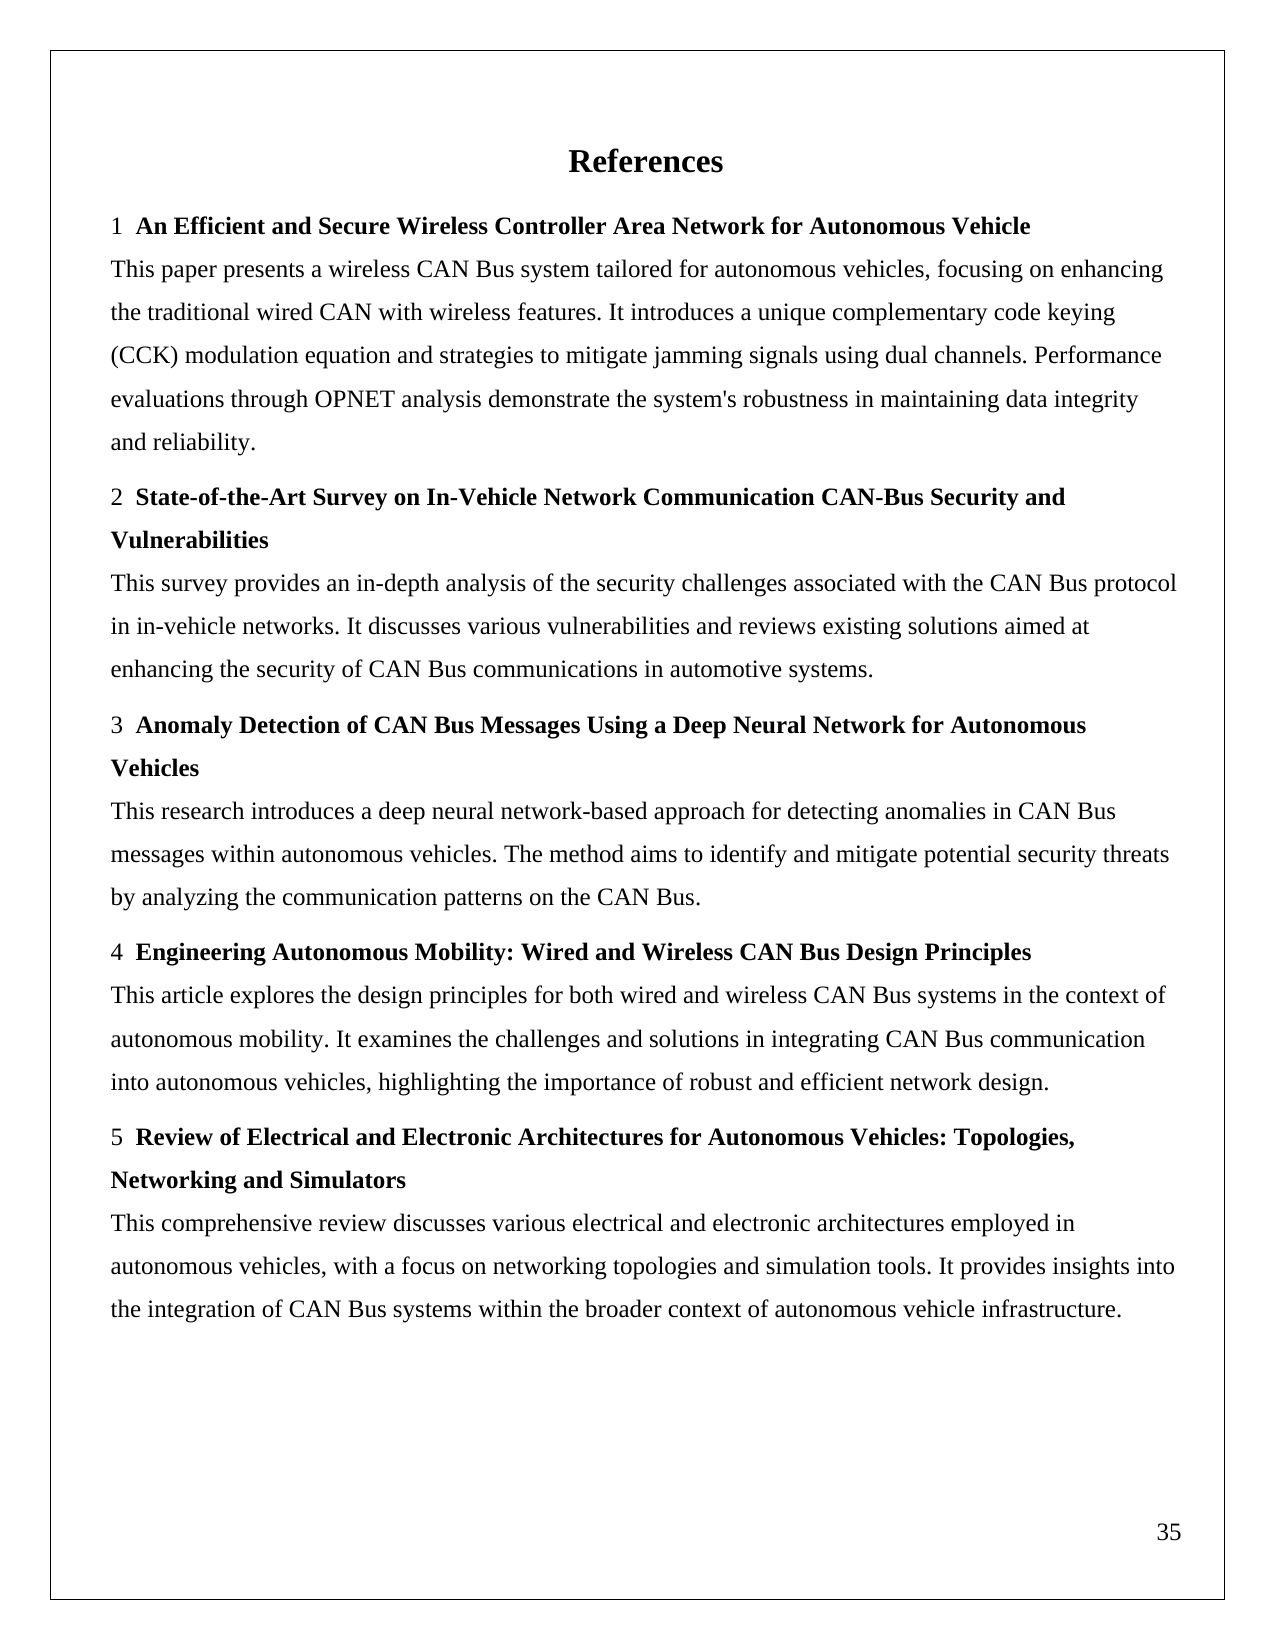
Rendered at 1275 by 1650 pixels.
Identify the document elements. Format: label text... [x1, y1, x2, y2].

text 2 State-of-the-Art Survey on In-Vehicle Network Communication CAN-Bus Security and Vulnerabilities This survey provides an in-depth analysis of the security challenges associated with the CAN Bus protocol in in-vehicle networks. It discusses various vulnerabilities and reviews existing solutions aimed at enhancing the security of CAN Bus communications in automotive systems. [110, 482, 1181, 683]
text 3 Anomaly Detection of CAN Bus Messages Using a Deep Neural Network for Autonomous Vehicles This research introduces a deep neural network-based approach for detecting anomalies in CAN Bus messages within autonomous vehicles. The method aims to identify and mitigate potential security threats by analyzing the communication patterns on the CAN Bus. [110, 710, 1181, 911]
text 5 Review of Electrical and Electronic Architectures for Autonomous Vehicles: Topologies, Networking and Simulators This comprehensive review discusses various electrical and electronic architectures employed in autonomous vehicles, with a focus on networking topologies and simulation tools. It provides insights into the integration of CAN Bus systems within the broader context of autonomous vehicle infrastructure. [110, 1122, 1181, 1323]
text 4 Engineering Autonomous Mobility: Wired and Wireless CAN Bus Design Principles This article explores the design principles for both wired and wireless CAN Bus systems in the context of autonomous mobility. It examines the challenges and solutions in integrating CAN Bus communication into autonomous vehicles, highlighting the importance of robust and efficient network design. [110, 937, 1181, 1096]
text 1 An Efficient and Secure Wireless Controller Area Network for Autonomous Vehicle This paper presents a wireless CAN Bus system tailored for autonomous vehicles, focusing on enhancing the traditional wired CAN with wireless features. It introduces a unique complementary code keying (CCK) modulation equation and strategies to mitigate jamming signals using dual channels. Performance evaluations through OPNET analysis demonstrate the system's robustness in maintaining data integrity and reliability. [110, 211, 1181, 456]
text References [110, 142, 1181, 180]
